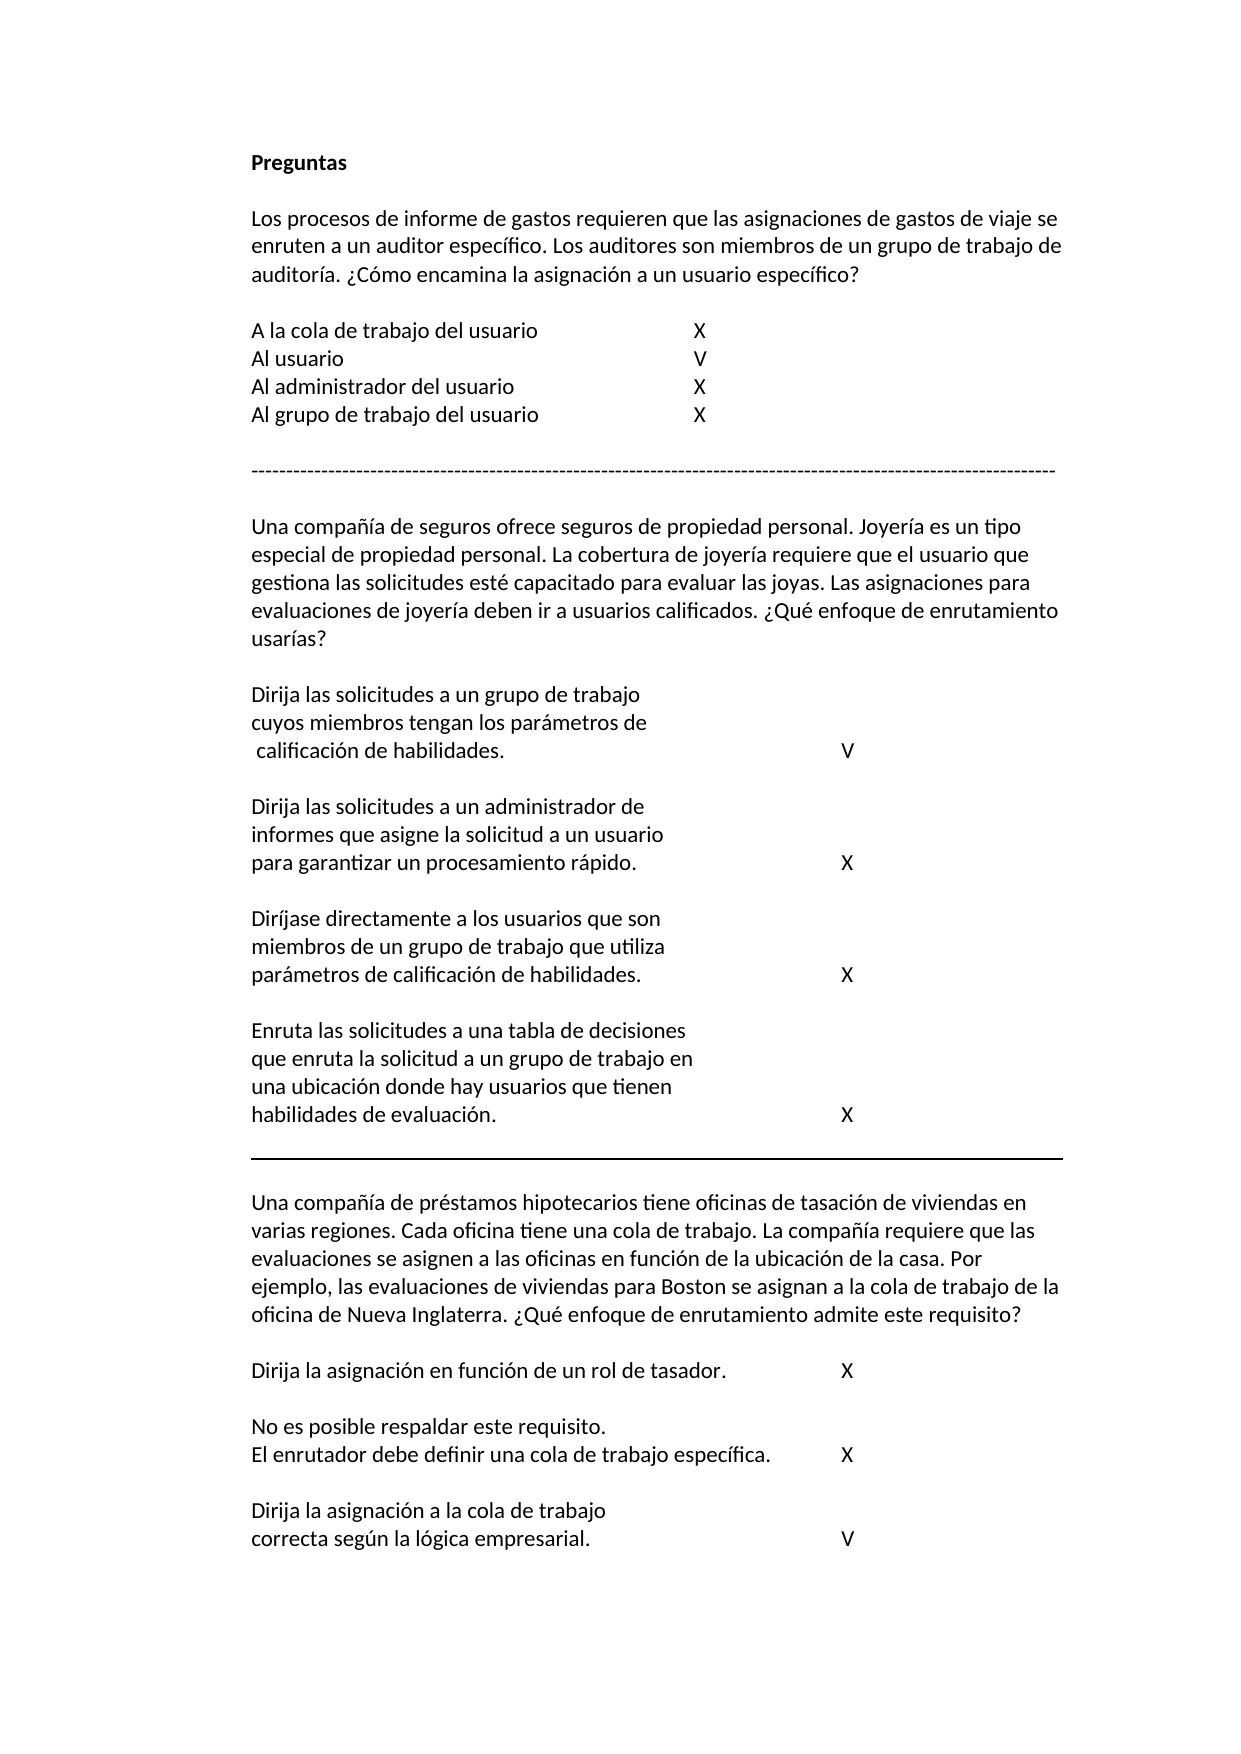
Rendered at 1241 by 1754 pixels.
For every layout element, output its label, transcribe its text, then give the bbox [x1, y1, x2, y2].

text para garantizar un procesamiento rápido. X [251, 848, 1063, 876]
text Al usuario V [251, 344, 1063, 372]
text A la cola de trabajo del usuario X [251, 316, 1063, 344]
text Una compañía de préstamos hipotecarios tiene oficinas de tasación de viviendas en varias regiones. Cada oficina tiene una cola de trabajo. La compañía requiere que las evaluaciones se asignen a las oficinas en función de la ubicación de la casa. Por ejemplo, las evaluaciones de viviendas para Boston se asignan a la cola de trabajo de la oficina de Nueva Inglaterra. ¿Qué enfoque de enrutamiento admite este requisito? [251, 1188, 1063, 1328]
text Al administrador del usuario X [251, 372, 1063, 400]
text miembros de un grupo de trabajo que utiliza [251, 932, 1063, 960]
text No es posible respaldar este requisito. [251, 1412, 1063, 1440]
text Dirija las solicitudes a un administrador de [251, 792, 1063, 820]
text calificación de habilidades. V [251, 736, 1063, 764]
text parámetros de calificación de habilidades. X [251, 960, 1063, 988]
text habilidades de evaluación. X [251, 1100, 1063, 1128]
text Preguntas [251, 148, 1063, 176]
text ------------------------------------------------------------------------------------------------------------------- [251, 456, 1063, 484]
text Diríjase directamente a los usuarios que son [251, 904, 1063, 932]
text Al grupo de trabajo del usuario X [251, 400, 1063, 428]
text Dirija la asignación a la cola de trabajo [251, 1496, 1063, 1524]
text El enrutador debe definir una cola de trabajo específica. X [251, 1440, 1063, 1468]
text correcta según la lógica empresarial. V [251, 1524, 1063, 1552]
text Una compañía de seguros ofrece seguros de propiedad personal. Joyería es un tipo especial de propiedad personal. La cobertura de joyería requiere que el usuario que gestiona las solicitudes esté capacitado para evaluar las joyas. Las asignaciones para evaluaciones de joyería deben ir a usuarios calificados. ¿Qué enfoque de enrutamiento usarías? [251, 512, 1063, 652]
text cuyos miembros tengan los parámetros de [251, 708, 1063, 736]
text Enruta las solicitudes a una tabla de decisiones [251, 1016, 1063, 1044]
text que enruta la solicitud a un grupo de trabajo en [251, 1044, 1063, 1072]
text Los procesos de informe de gastos requieren que las asignaciones de gastos de viaje se enruten a un auditor específico. Los auditores son miembros de un grupo de trabajo de auditoría. ¿Cómo encamina la asignación a un usuario específico? [251, 204, 1063, 288]
text informes que asigne la solicitud a un usuario [251, 820, 1063, 848]
text una ubicación donde hay usuarios que tienen [251, 1072, 1063, 1100]
text Dirija las solicitudes a un grupo de trabajo [251, 680, 1063, 708]
text Dirija la asignación en función de un rol de tasador. X [251, 1356, 1063, 1384]
